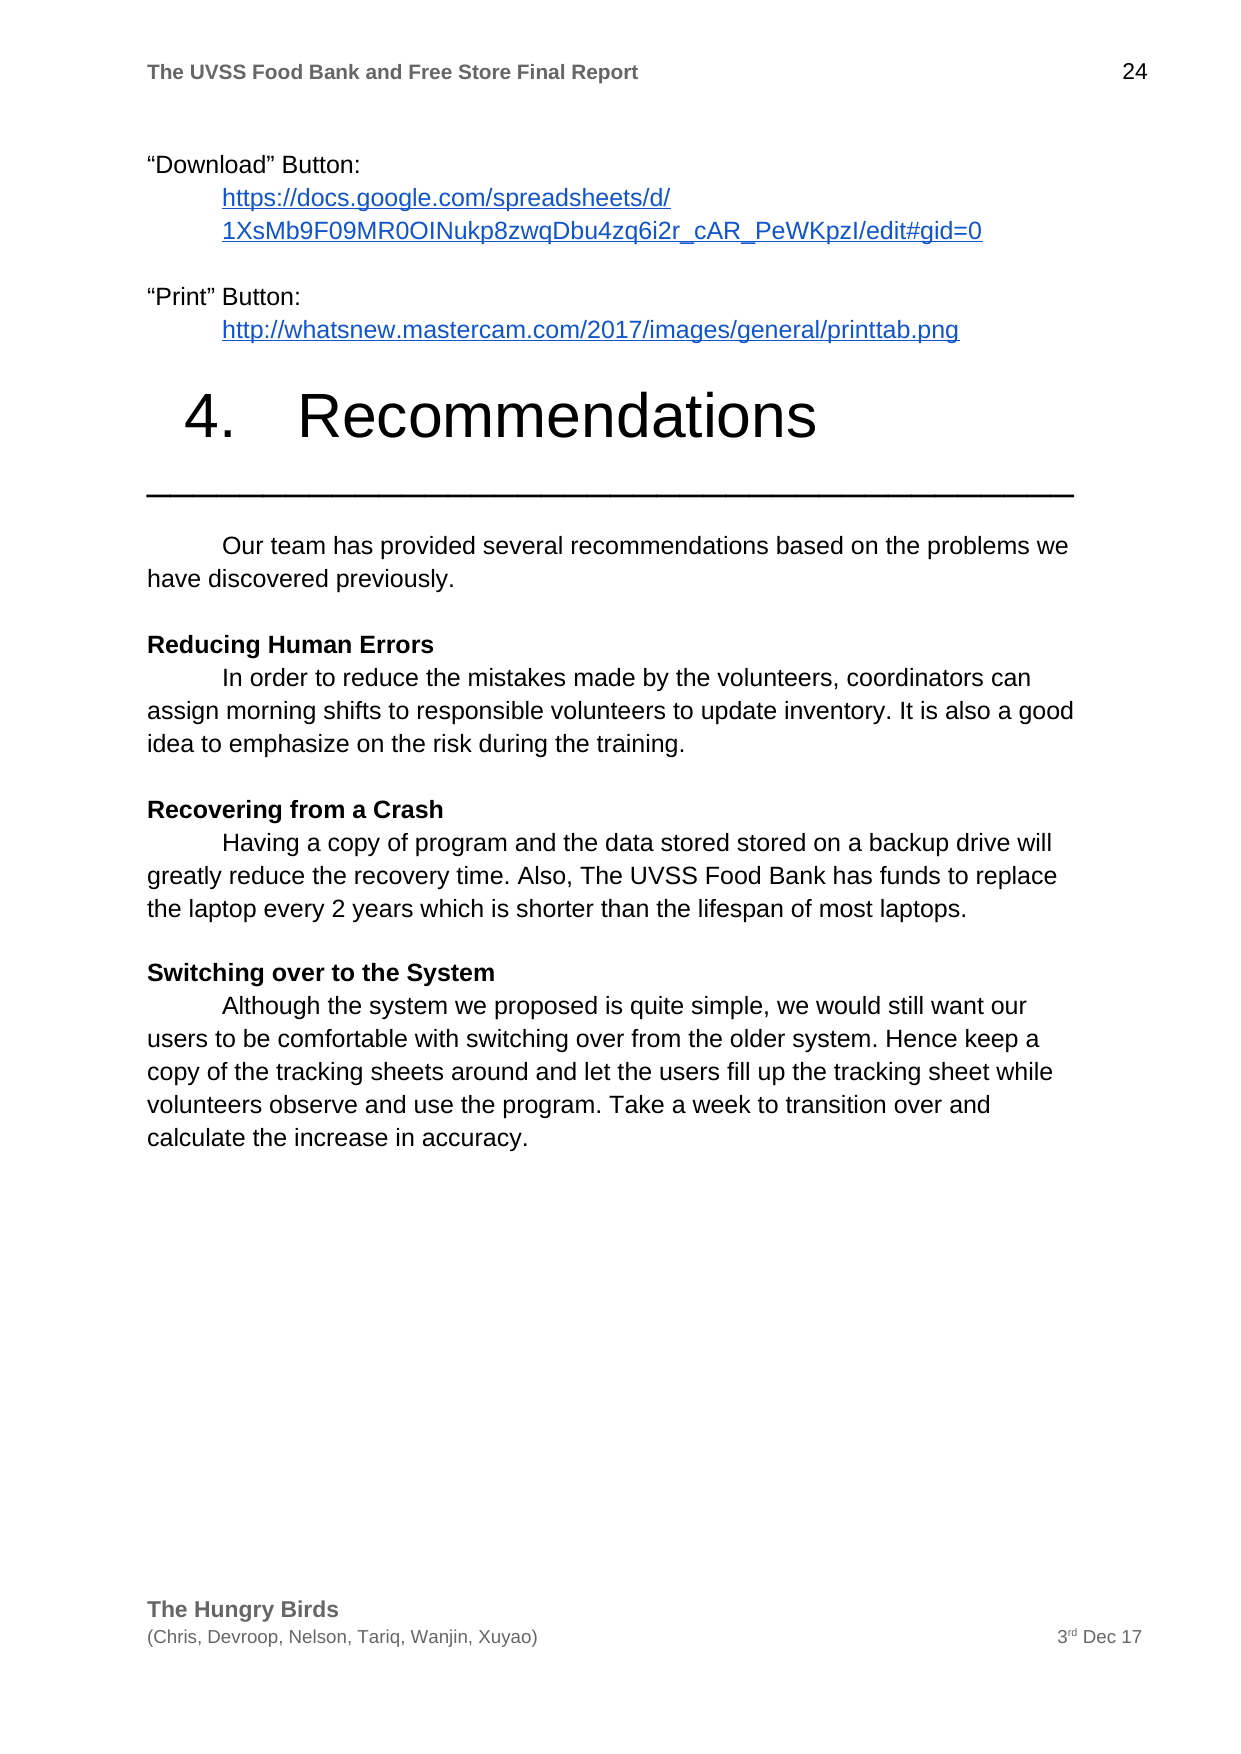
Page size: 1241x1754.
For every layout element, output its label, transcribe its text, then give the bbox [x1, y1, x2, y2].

text In order to reduce the mistakes made by the volunteers, coordinators can assign morning shifts to responsible volunteers to update inventory. It is also a good idea to emphasize on the risk during the training. [147, 663, 1087, 758]
subtitle ________________________________________ [147, 450, 1087, 498]
text Our team has provided several recommendations based on the problems we have discovered previously. [147, 531, 1087, 593]
text “Print” Button: [147, 282, 1087, 311]
text Reducing Human Errors [147, 630, 1087, 659]
text Recovering from a Crash [147, 795, 1087, 824]
text http://whatsnew.mastercam.com/2017/images/general/printtab.png [222, 315, 1087, 344]
text “Download” Button: [147, 150, 1087, 179]
text Although the system we proposed is quite simple, we would still want our users to be comfortable with switching over from the older system. Hence keep a copy of the tracking sheets around and let the users fill up the tracking sheet while volunteers observe and use the program. Take a week to transition over and calculate the increase in accuracy. [147, 991, 1087, 1151]
subtitle Recommendations [184, 378, 1087, 450]
text Switching over to the System [147, 958, 1087, 986]
text https://docs.google.com/spreadsheets/d/1XsMb9F09MR0OINukp8zwqDbu4zq6i2r_cAR_PeWKpzI/edit#gid=0 [222, 183, 1087, 245]
text Having a copy of program and the data stored stored on a backup drive will greatly reduce the recovery time. Also, The UVSS Food Bank has funds to replace the laptop every 2 years which is shorter than the lifespan of most laptops. [147, 828, 1087, 923]
